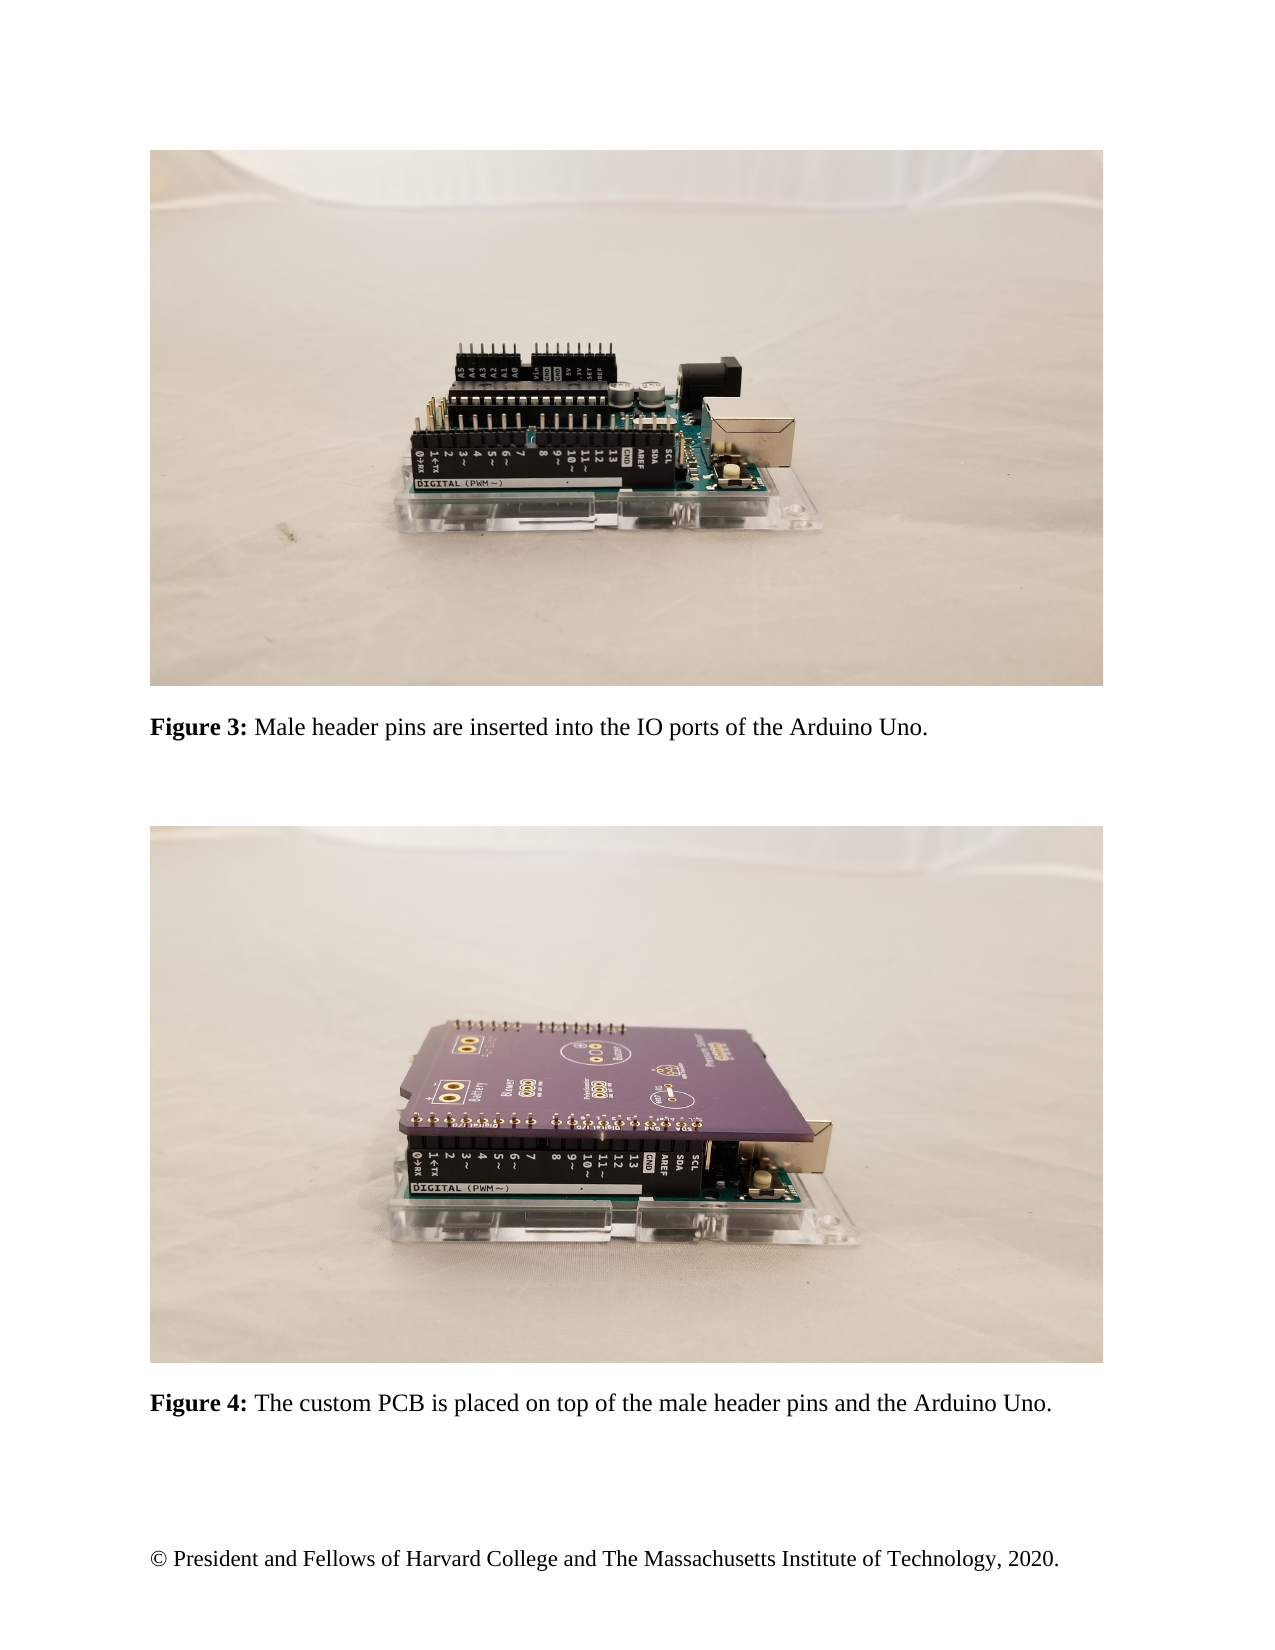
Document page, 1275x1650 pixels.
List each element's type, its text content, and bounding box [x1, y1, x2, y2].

text Figure 4: The custom PCB is placed on top of the male header pins and the Arduino Uno. [150, 1388, 1125, 1417]
picture [150, 826, 1104, 1363]
text Figure 3: Male header pins are inserted into the IO ports of the Arduino Uno. [150, 712, 1125, 741]
picture [150, 150, 1104, 686]
